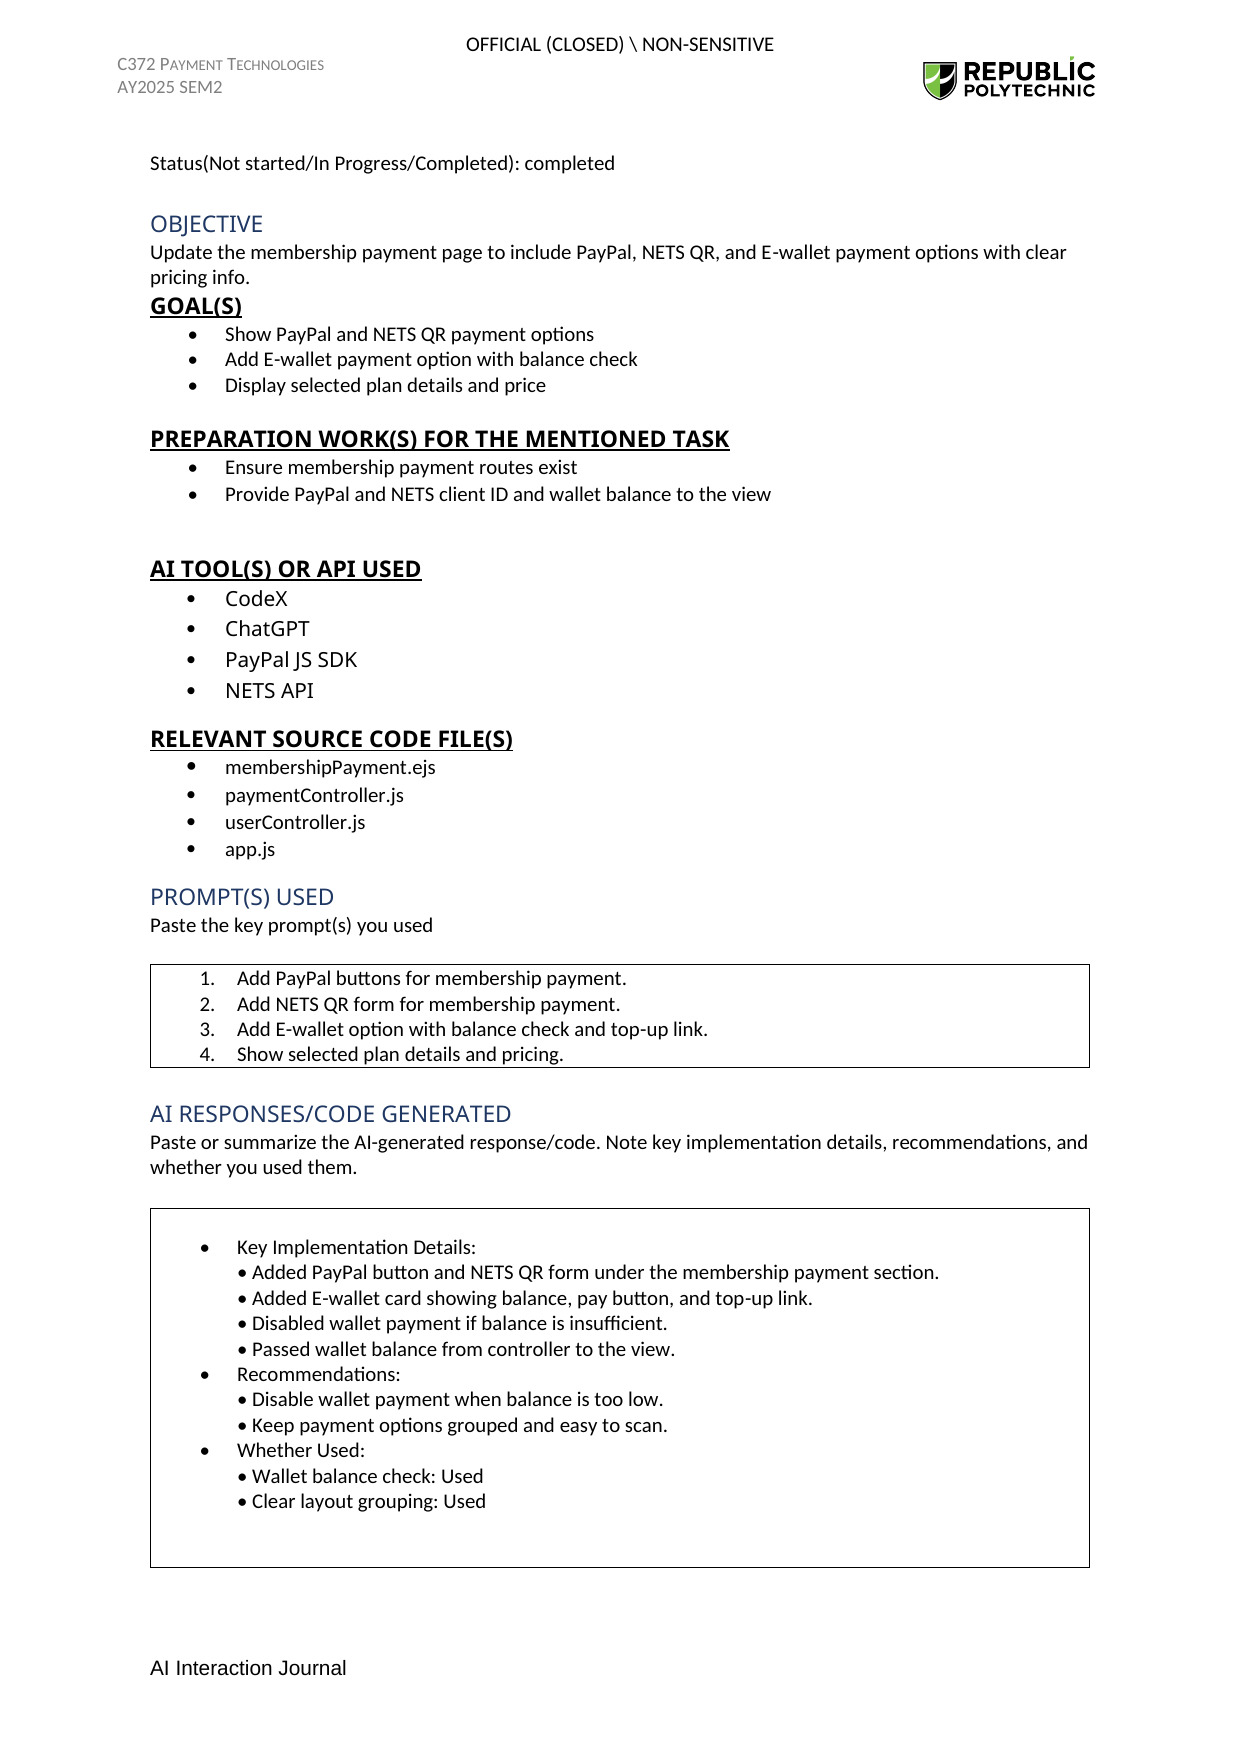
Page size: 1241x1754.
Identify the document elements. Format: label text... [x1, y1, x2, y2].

list Ensure membership payment routes exist [187, 454, 1090, 479]
text RELEVANT SOURCE CODE FILE(S) [150, 723, 1090, 754]
subtitle OBJECTIVE [150, 208, 1090, 239]
text Paste the key prompt(s) you used [150, 912, 1090, 937]
table_header Key Implementation Details: • Added PayPal button and NETS QR form under the membership payment section. • Added E-wallet card showing balance, pay button, and top-up link. • Disabled wallet payment if balance is insufficient. • Passed wallet balance from controller to the view. Recommendations: • Disable wallet payment when balance is too low. • Keep payment options grouped and easy to scan. Whether Used: • Wallet balance check: Used • Clear layout grouping: Used [151, 1209, 1089, 1567]
picture [918, 53, 1099, 102]
text Update the membership payment page to include PayPal, NETS QR, and E-wallet payment options with clear pricing info. [150, 239, 1090, 290]
list Provide PayPal and NETS client ID and wallet balance to the view [187, 481, 1090, 507]
list app.js [187, 837, 1090, 862]
text Status(Not started/In Progress/Completed): completed [150, 150, 1090, 175]
text Paste or summarize the AI-generated response/code. Note key implementation details, recommendations, and whether you used them. [150, 1129, 1090, 1180]
list CodeX [187, 584, 1090, 612]
list Show PayPal and NETS QR payment options [187, 321, 1090, 346]
list PayPal JS SDK [187, 645, 1090, 674]
text AI TOOL(S) OR API USED [150, 553, 1090, 584]
list NETS API [187, 676, 1090, 704]
list Display selected plan details and price [187, 372, 1090, 397]
list paymentController.js [187, 782, 1090, 807]
subtitle PROMPT(S) USED [150, 881, 1090, 912]
list membershipPayment.ejs [187, 754, 1090, 780]
text PREPARATION WORK(S) FOR THE MENTIONED TASK [150, 423, 1090, 454]
list ChatGPT [187, 614, 1090, 643]
text GOAL(S) [150, 290, 1090, 321]
subtitle AI RESPONSES/CODE GENERATED [150, 1098, 1090, 1129]
list Add E-wallet payment option with balance check [187, 346, 1090, 372]
table_header Add PayPal buttons for membership payment. Add NETS QR form for membership payment. Add E-wallet option with balance check and top-up link. Show selected plan details and pricing. [151, 965, 1089, 1067]
list userController.js [187, 809, 1090, 834]
